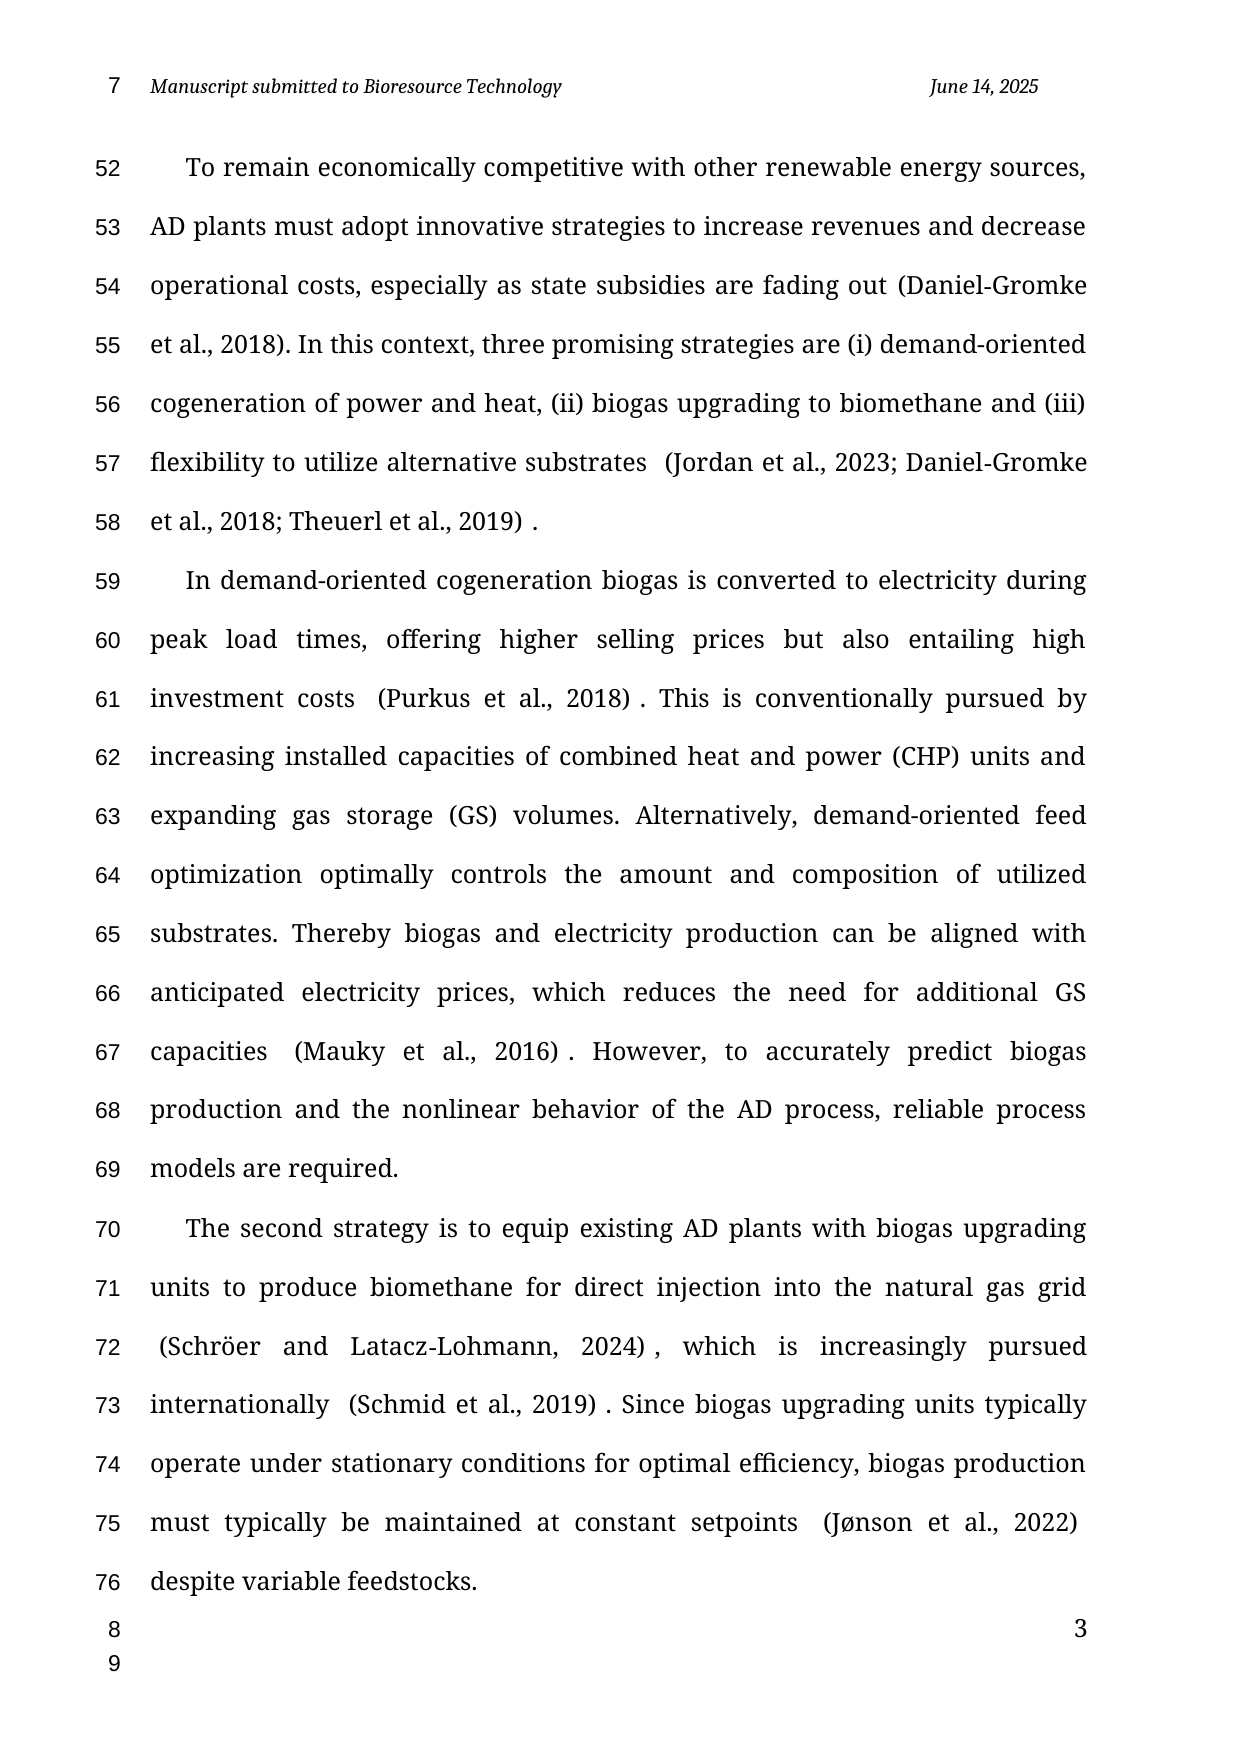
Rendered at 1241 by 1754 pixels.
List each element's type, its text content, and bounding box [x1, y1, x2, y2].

text In demand-oriented cogeneration biogas is converted to electricity during peak load times, offering higher selling prices but also entailing high investment costs . This is conventionally pursued by increasing installed capacities of combined heat and power (CHP) units and expanding gas storage (GS) volumes. Alternatively, demand-oriented feed optimization optimally controls the amount and composition of utilized substrates. Thereby biogas and electricity production can be aligned with anticipated electricity prices, which reduces the need for additional GS capacities . However, to accurately predict biogas production and the nonlinear behavior of the AD process, reliable process models are required. [150, 562, 1087, 1185]
text The second strategy is to equip existing AD plants with biogas upgrading units to produce biomethane for direct injection into the natural gas grid , which is increasingly pursued internationally . Since biogas upgrading units typically operate under stationary conditions for optimal efficiency, biogas production must typically be maintained at constant setpoints despite variable feedstocks. [150, 1210, 1087, 1598]
text To remain economically competitive with other renewable energy sources, AD plants must adopt innovative strategies to increase revenues and decrease operational costs, especially as state subsidies are fading out (Daniel‐Gromke et al., 2018). In this context, three promising strategies are (i) demand-oriented cogeneration of power and heat, (ii) biogas upgrading to biomethane and (iii) flexibility to utilize alternative substrates . [150, 150, 1087, 537]
